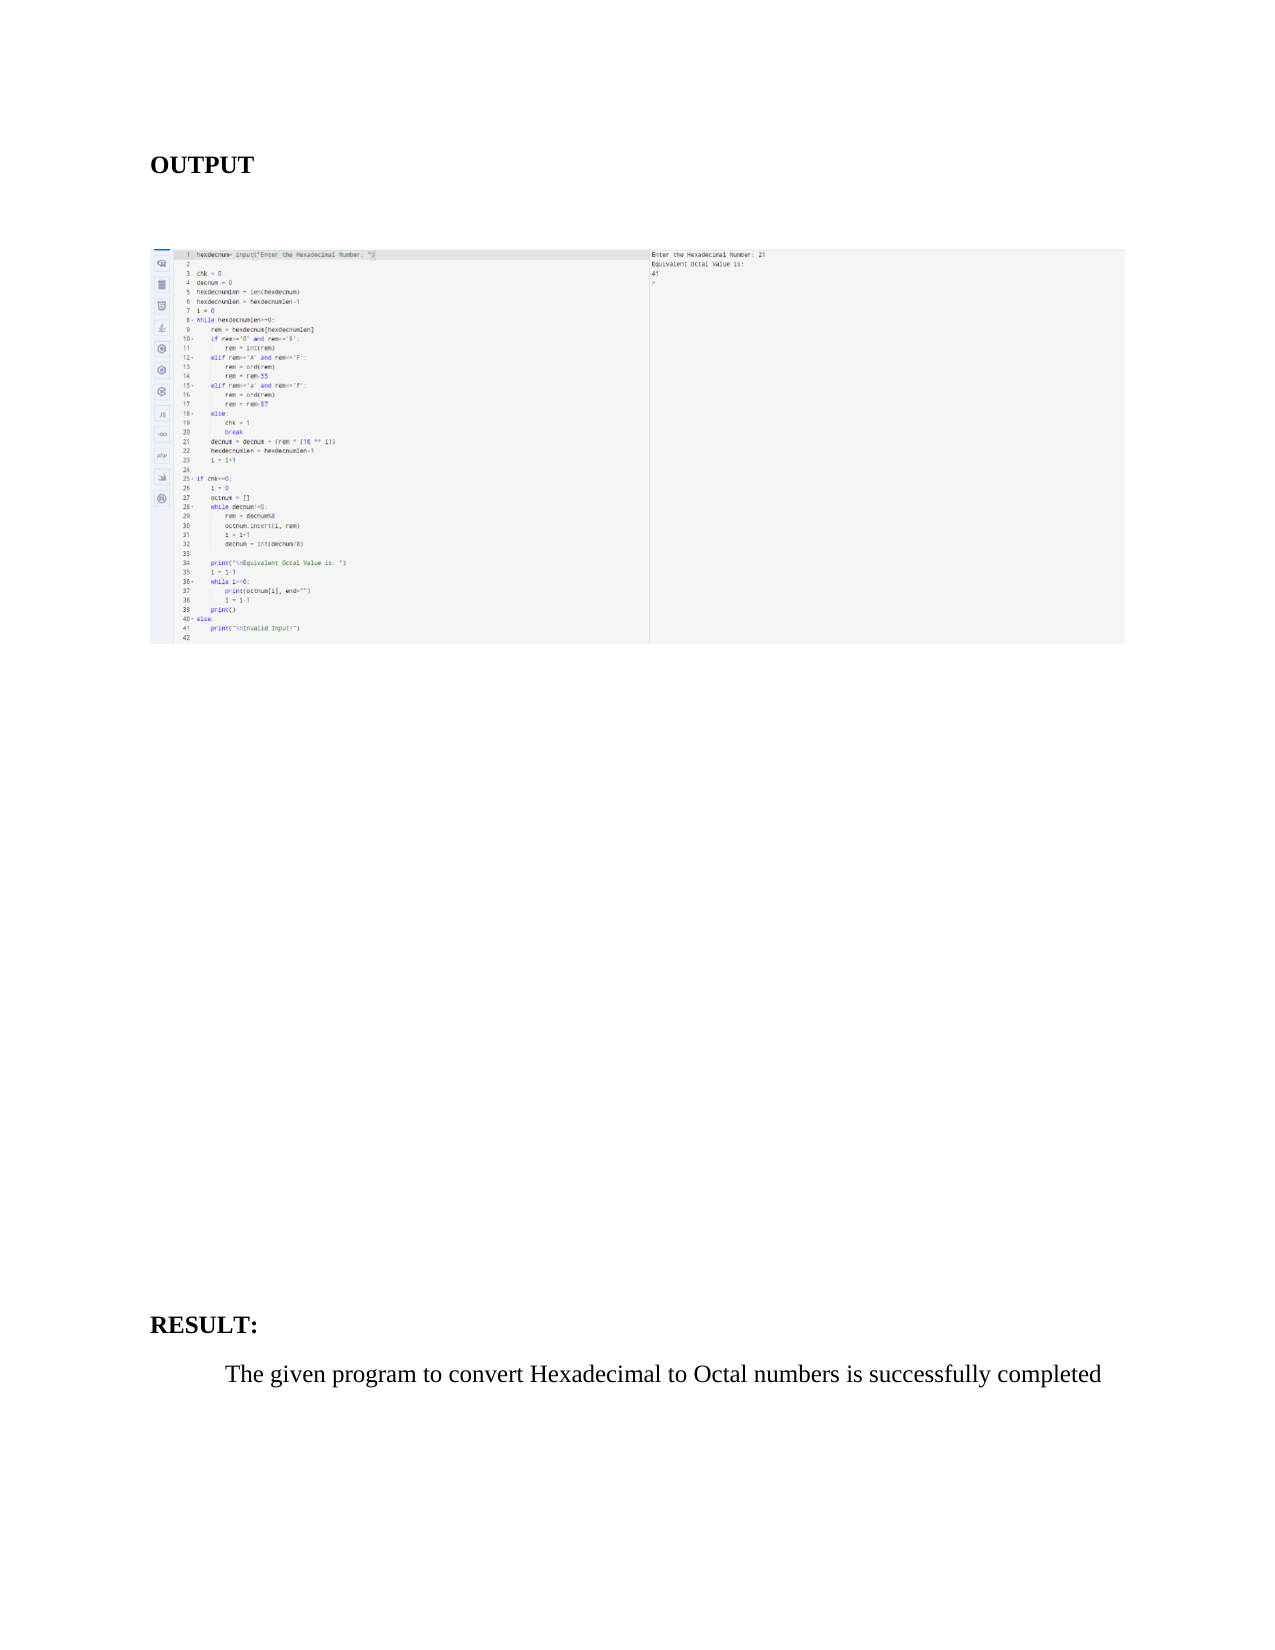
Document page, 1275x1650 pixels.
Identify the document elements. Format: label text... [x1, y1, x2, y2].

text The given program to convert Hexadecimal to Octal numbers is successfully completed [150, 1359, 1125, 1388]
text RESULT: [150, 1310, 1125, 1339]
picture [150, 249, 1125, 644]
text OUTPUT [150, 150, 1125, 179]
